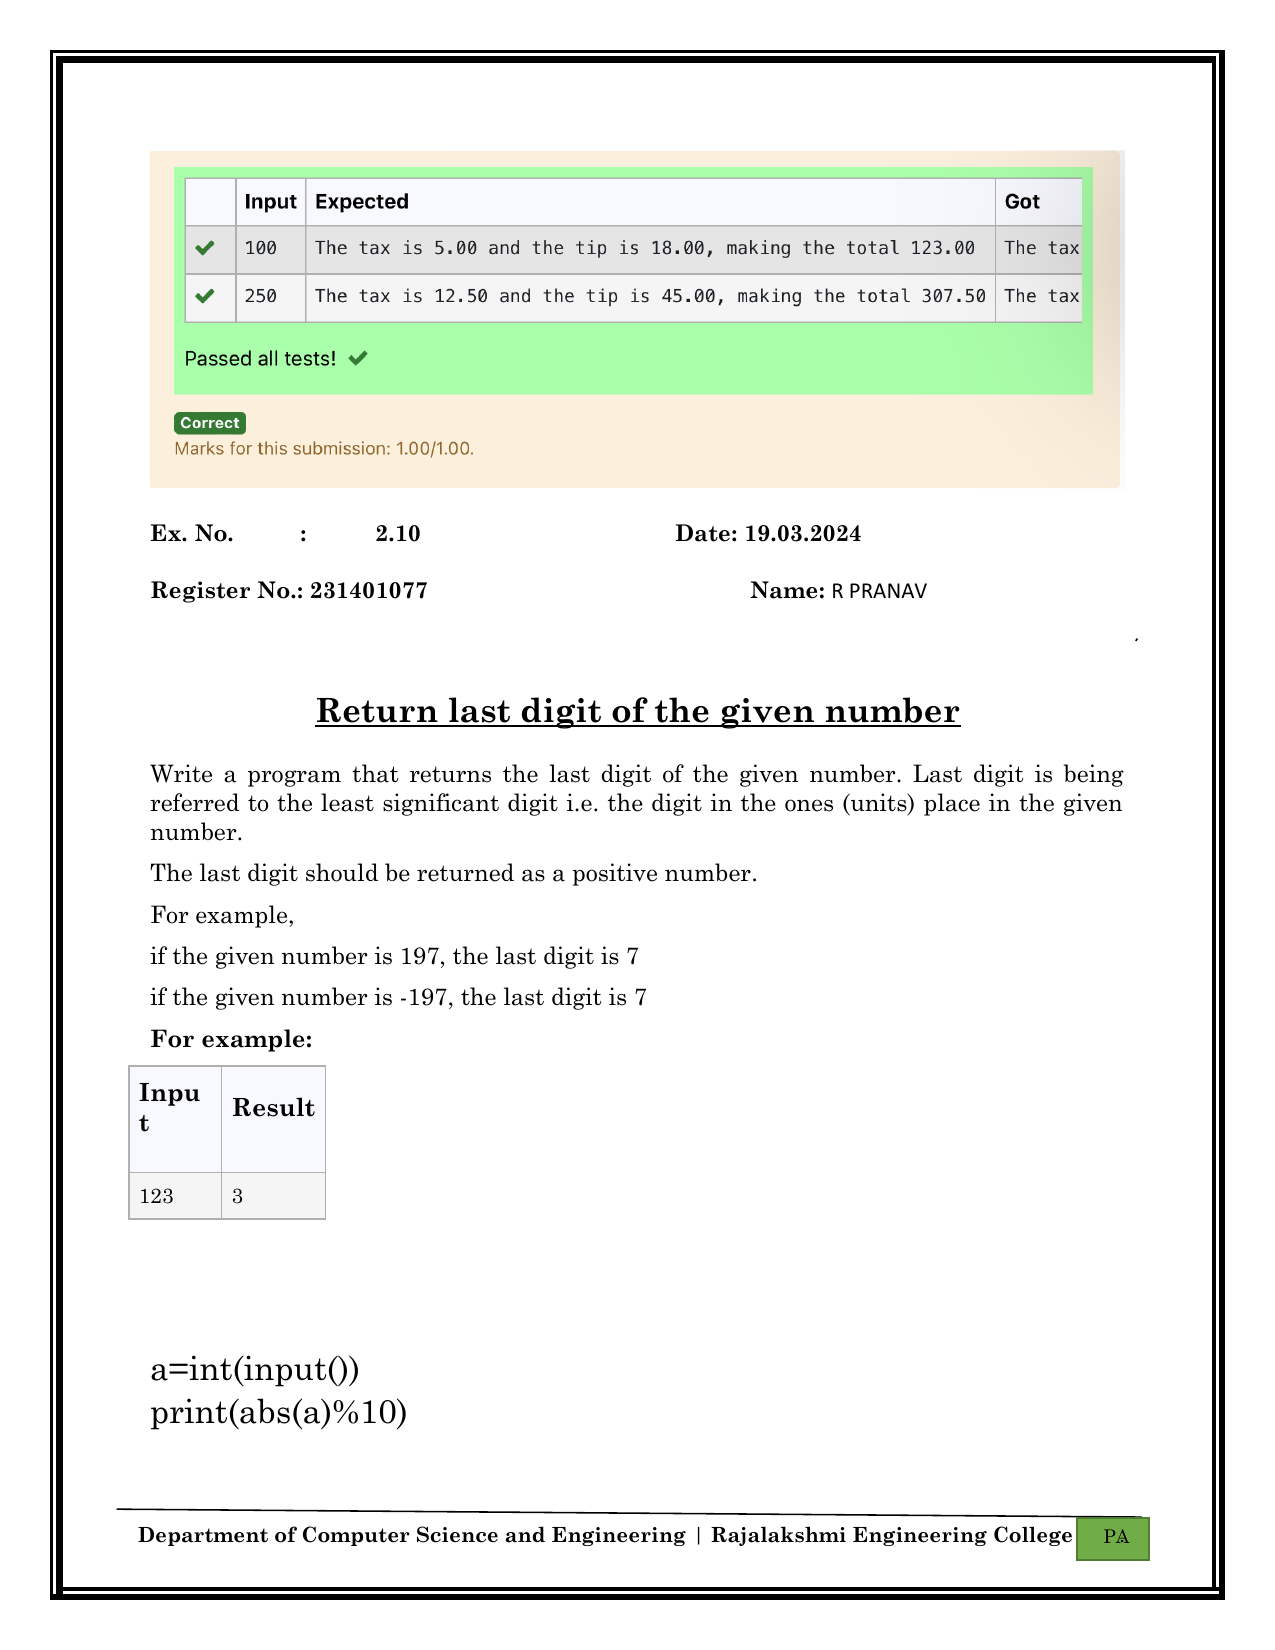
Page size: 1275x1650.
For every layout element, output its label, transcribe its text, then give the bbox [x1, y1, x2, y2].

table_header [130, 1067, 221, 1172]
subtitle print(abs(a)%10) [150, 1391, 1125, 1431]
text if the given number is 197, the last digit is 7 [150, 941, 1125, 970]
picture [150, 150, 1125, 490]
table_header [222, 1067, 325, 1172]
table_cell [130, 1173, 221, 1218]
text Ex. No. : 2.10 Date: 19.03.2024 [150, 519, 1125, 546]
text Register No.: 231401077 Name: R PRANAV [150, 576, 1125, 604]
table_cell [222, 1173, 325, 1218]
subtitle a=int(input()) [150, 1348, 1125, 1388]
text The last digit should be returned as a positive number. [150, 858, 1125, 887]
text if the given number is -197, the last digit is 7 [150, 982, 1125, 1011]
text For example, [150, 899, 1125, 928]
text For example: [150, 1023, 1125, 1052]
text Write a program that returns the last digit of the given number. Last digit is being referred to the least significant digit i.e. the digit in the ones (units) place in the given number. [150, 759, 1125, 846]
text Return last digit of the given number [150, 690, 1125, 730]
